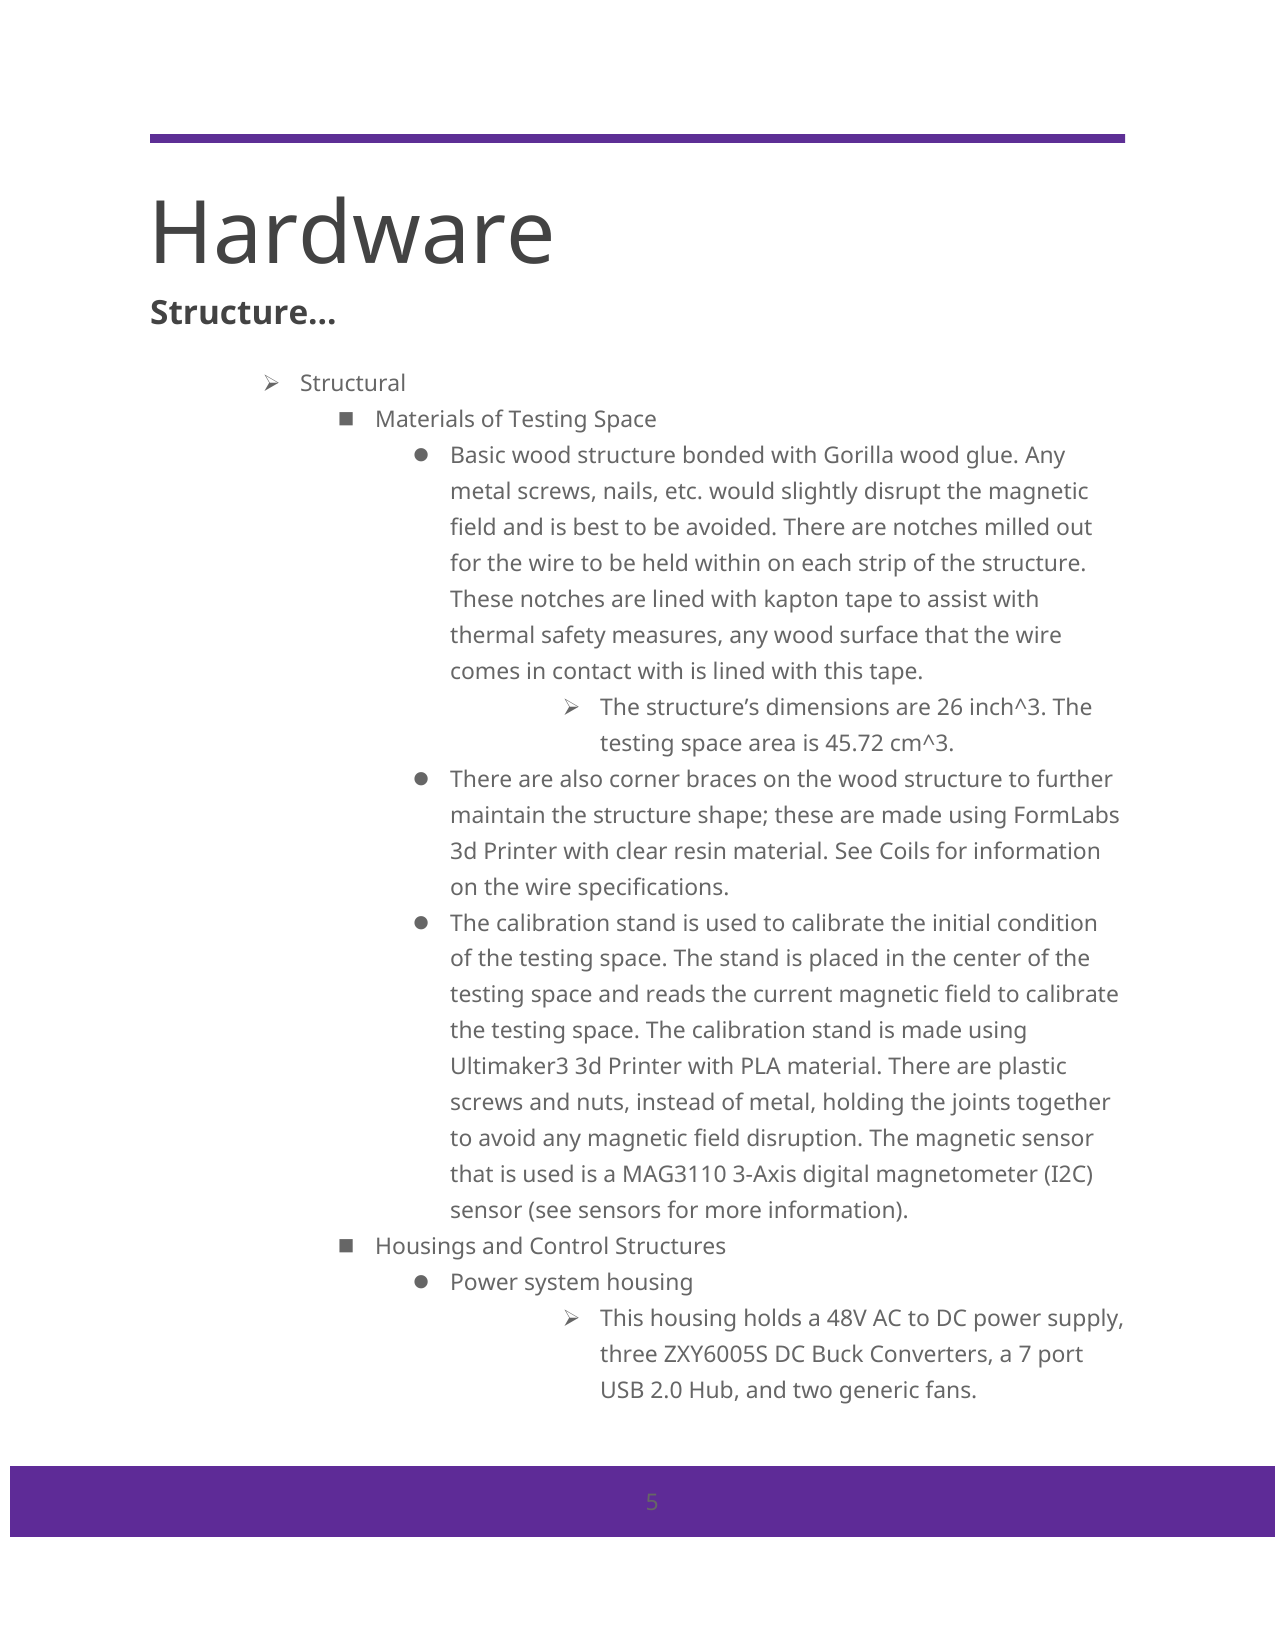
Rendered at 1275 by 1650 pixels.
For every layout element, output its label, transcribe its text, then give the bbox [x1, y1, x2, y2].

list The calibration stand is used to calibrate the initial condition of the testing space. The stand is placed in the center of the testing space and reads the current magnetic field to calibrate the testing space. The calibration stand is made using Ultimaker3 3d Printer with PLA material. There are plastic screws and nuts, instead of metal, holding the joints together to avoid any magnetic field disruption. The magnetic sensor that is used is a MAG3110 3-Axis digital magnetometer (I2C) sensor (see sensors for more information). [412, 906, 1125, 1225]
subtitle Structure... [150, 289, 1125, 334]
list Basic wood structure bonded with Gorilla wood glue. Any metal screws, nails, etc. would slightly disrupt the magnetic field and is best to be avoided. There are notches milled out for the wire to be held within on each strip of the structure. These notches are lined with kapton tape to assist with thermal safety measures, any wood surface that the wire comes in contact with is lined with this tape. [412, 439, 1125, 686]
list Power system housing [412, 1266, 1125, 1297]
list Housings and Control Structures [337, 1230, 1125, 1261]
list Structural [262, 367, 1125, 399]
list Materials of Testing Space [337, 403, 1125, 434]
list The structure’s dimensions are 26 inch^3. The testing space area is 45.72 cm^3. [562, 691, 1125, 758]
list There are also corner braces on the wood structure to further maintain the structure shape; these are made using FormLabs 3d Printer with clear resin material. See Coils for information on the wire specifications. [412, 763, 1125, 902]
picture [150, 134, 1125, 143]
subtitle Hardware [148, 169, 1127, 289]
list This housing holds a 48V AC to DC power supply, three ZXY6005S DC Buck Converters, a 7 port USB 2.0 Hub, and two generic fans. [562, 1302, 1125, 1405]
